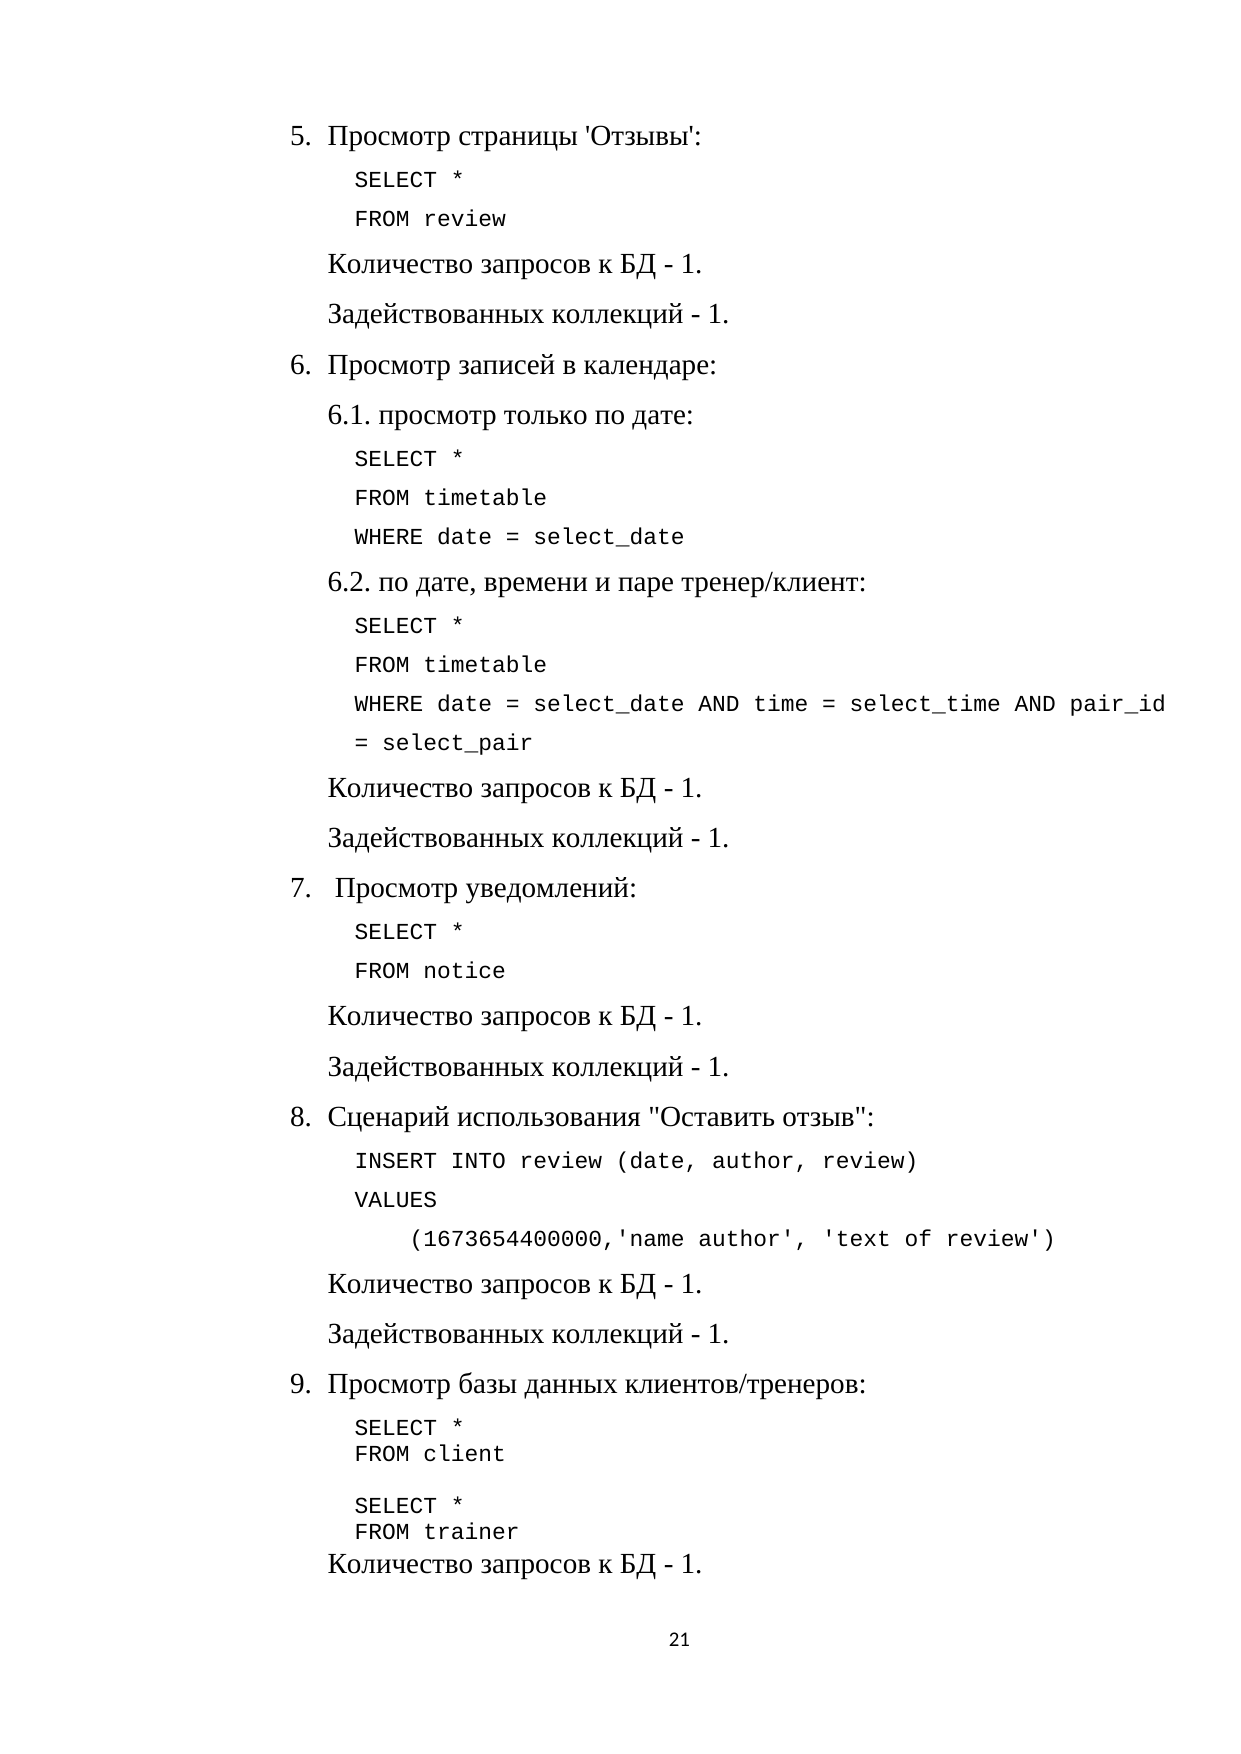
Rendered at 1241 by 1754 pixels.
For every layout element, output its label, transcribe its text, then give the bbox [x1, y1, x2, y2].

text FROM review [354, 207, 1181, 233]
text SELECT * [354, 1494, 1181, 1521]
text (1673654400000,'name author', 'text of review') [354, 1227, 1181, 1253]
text INSERT INTO review (date, author, review) [354, 1149, 1181, 1175]
text FROM notice [354, 959, 1181, 985]
text Задействованных коллекций - 1. [327, 1049, 1181, 1082]
text Количество запросов к БД - 1. [327, 246, 1181, 280]
text Количество запросов к БД - 1. [327, 998, 1181, 1032]
list Просмотр записей в календаре: [290, 347, 1181, 380]
text Задействованных коллекций - 1. [327, 1316, 1181, 1350]
text FROM client [354, 1443, 1181, 1469]
text SELECT * [354, 614, 1181, 640]
text WHERE date = select_date AND time = select_time AND pair_id = select_pair [354, 692, 1181, 757]
text 6.1. просмотр только по дате: [327, 397, 1181, 431]
text FROM timetable [354, 653, 1181, 679]
text SELECT * [354, 168, 1181, 194]
text 6.2. по дате, времени и паре тренер/клиент: [327, 564, 1181, 597]
text SELECT * [354, 447, 1181, 473]
text WHERE date = select_date [354, 525, 1181, 551]
text Задействованных коллекций - 1. [327, 820, 1181, 853]
text Количество запросов к БД - 1. [327, 770, 1181, 803]
text Количество запросов к БД - 1. [327, 1546, 1181, 1580]
list Просмотр страницы 'Отзывы': [290, 118, 1181, 152]
text FROM trainer [354, 1521, 1181, 1546]
list Просмотр базы данных клиентов/тренеров: [290, 1366, 1181, 1400]
list Просмотр уведомлений: [290, 870, 1181, 904]
text VALUES [354, 1188, 1181, 1214]
text Задействованных коллекций - 1. [327, 296, 1181, 330]
text SELECT * [354, 1417, 1181, 1443]
text Количество запросов к БД - 1. [327, 1266, 1181, 1299]
text SELECT * [354, 921, 1181, 947]
list Сценарий использования "Оставить отзыв": [290, 1099, 1181, 1132]
text FROM timetable [354, 486, 1181, 512]
